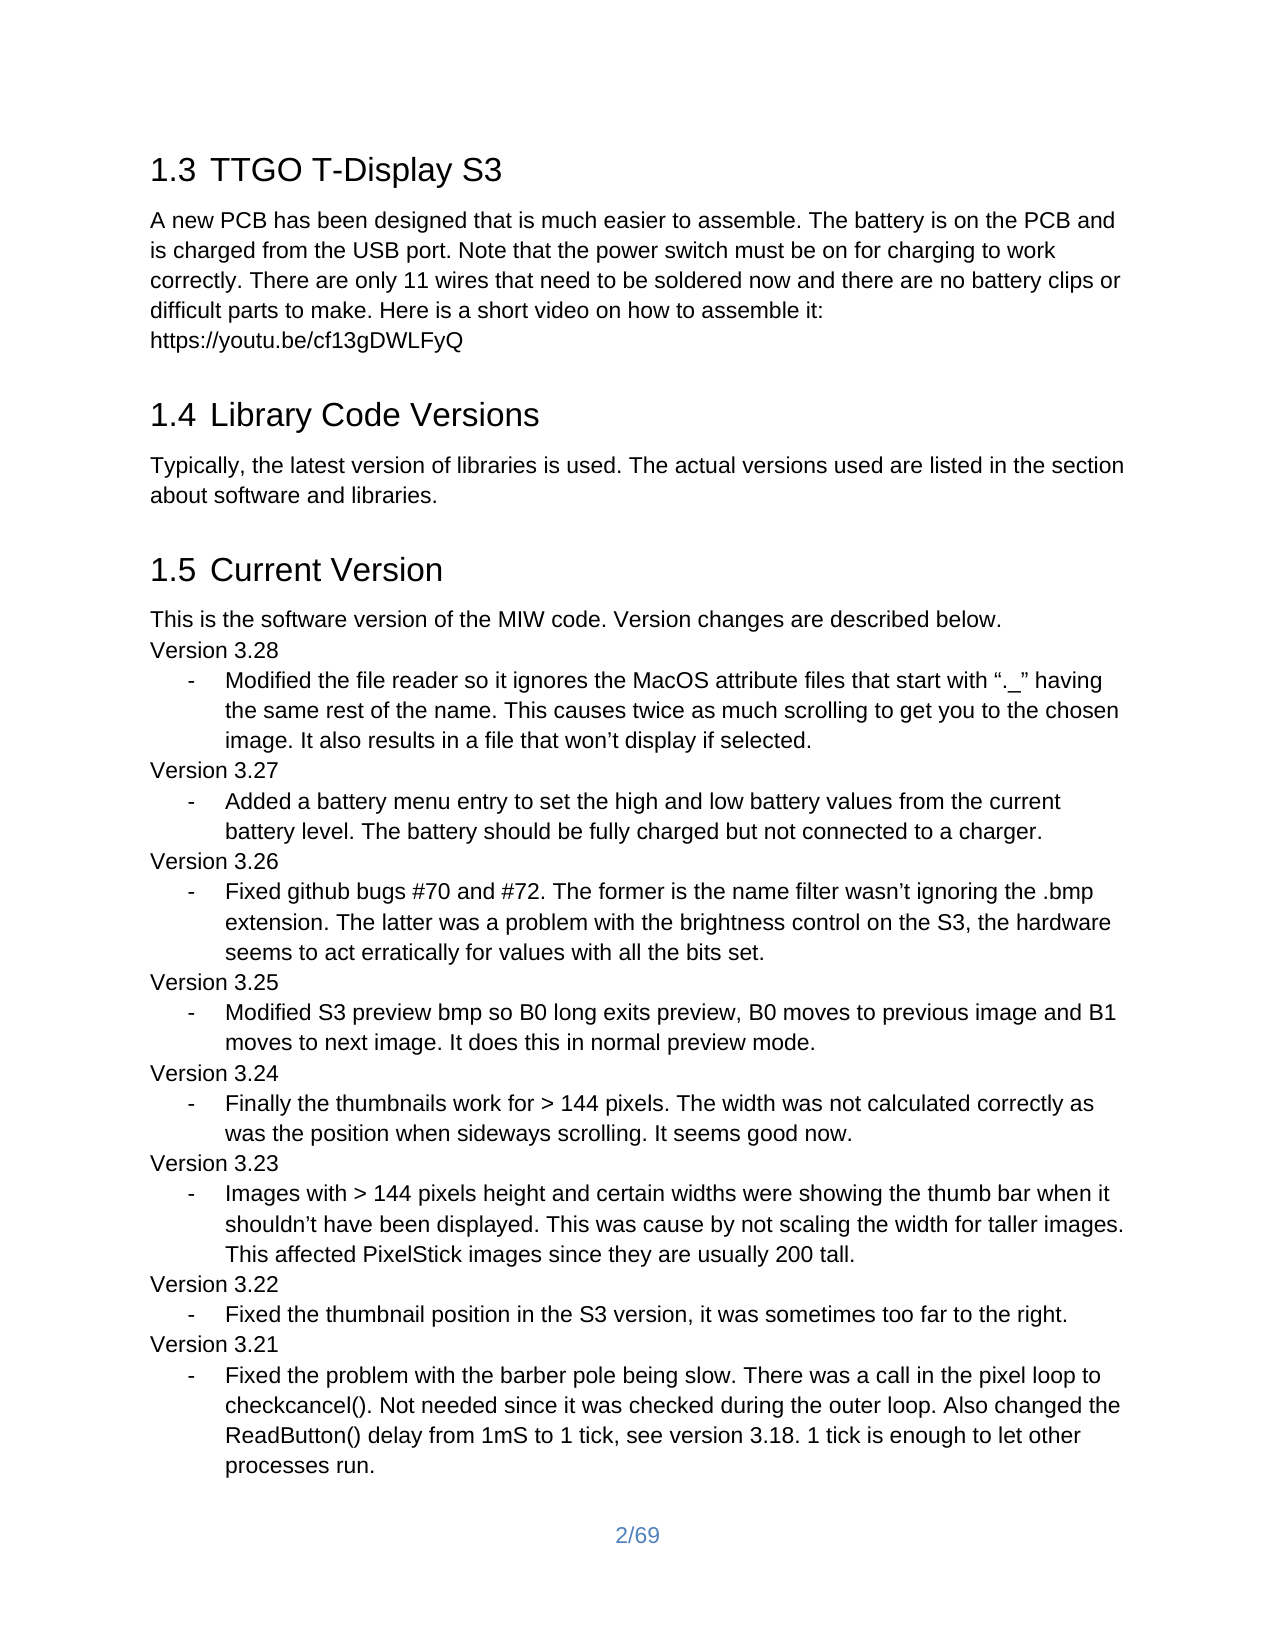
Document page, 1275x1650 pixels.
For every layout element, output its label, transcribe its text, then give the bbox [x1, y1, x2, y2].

text Version 3.23 [150, 1150, 1125, 1177]
text This is the software version of the MIW code. Version changes are described below. [150, 606, 1125, 633]
text Version 3.24 [150, 1059, 1125, 1086]
list Fixed the thumbnail position in the S3 version, it was sometimes too far to the right. [187, 1301, 1125, 1328]
text Version 3.28 [150, 637, 1125, 663]
text Version 3.26 [150, 848, 1125, 874]
text Version 3.21 [150, 1331, 1125, 1358]
text Version 3.27 [150, 757, 1125, 784]
text A new PCB has been designed that is much easier to assemble. The battery is on the PCB and is charged from the USB port. Note that the power switch must be on for charging to work correctly. There are only 11 wires that need to be soldered now and there are no battery clips or difficult parts to make. Here is a short video on how to assemble it: https://youtu.be/cf13gDWLFyQ [150, 207, 1125, 354]
text Typically, the latest version of libraries is used. The actual versions used are listed in the section about software and libraries. [150, 452, 1125, 508]
subtitle Current Version [150, 550, 1125, 588]
text Version 3.22 [150, 1271, 1125, 1297]
text Version 3.25 [150, 969, 1125, 995]
list Modified S3 preview bmp so B0 long exits preview, B0 moves to previous image and B1 moves to next image. It does this in normal preview mode. [187, 999, 1125, 1056]
list Added a battery menu entry to set the high and low battery values from the current battery level. The battery should be fully charged but not connected to a charger. [187, 788, 1125, 844]
list Images with > 144 pixels height and certain widths were showing the thumb bar when it shouldn’t have been displayed. This was cause by not scaling the width for taller images. This affected PixelStick images since they are usually 200 tall. [187, 1180, 1125, 1267]
list Modified the file reader so it ignores the MacOS attribute files that start with “._” having the same rest of the name. This causes twice as much scrolling to get you to the chosen image. It also results in a file that won’t display if selected. [187, 667, 1125, 754]
subtitle Library Code Versions [150, 395, 1125, 434]
list Finally the thumbnails work for > 144 pixels. The width was not calculated correctly as was the position when sideways scrolling. It seems good now. [187, 1090, 1125, 1146]
list Fixed github bugs #70 and #72. The former is the name filter wasn’t ignoring the .bmp extension. The latter was a problem with the brightness control on the S3, the hardware seems to act erratically for values with all the bits set. [187, 878, 1125, 965]
subtitle TTGO T-Display S3 [150, 150, 1125, 188]
list Fixed the problem with the barber pole being slow. There was a call in the pixel loop to checkcancel(). Not needed since it was checked during the outer loop. Also changed the ReadButton() delay from 1mS to 1 tick, see version 3.18. 1 tick is enough to let other processes run. [187, 1362, 1125, 1479]
